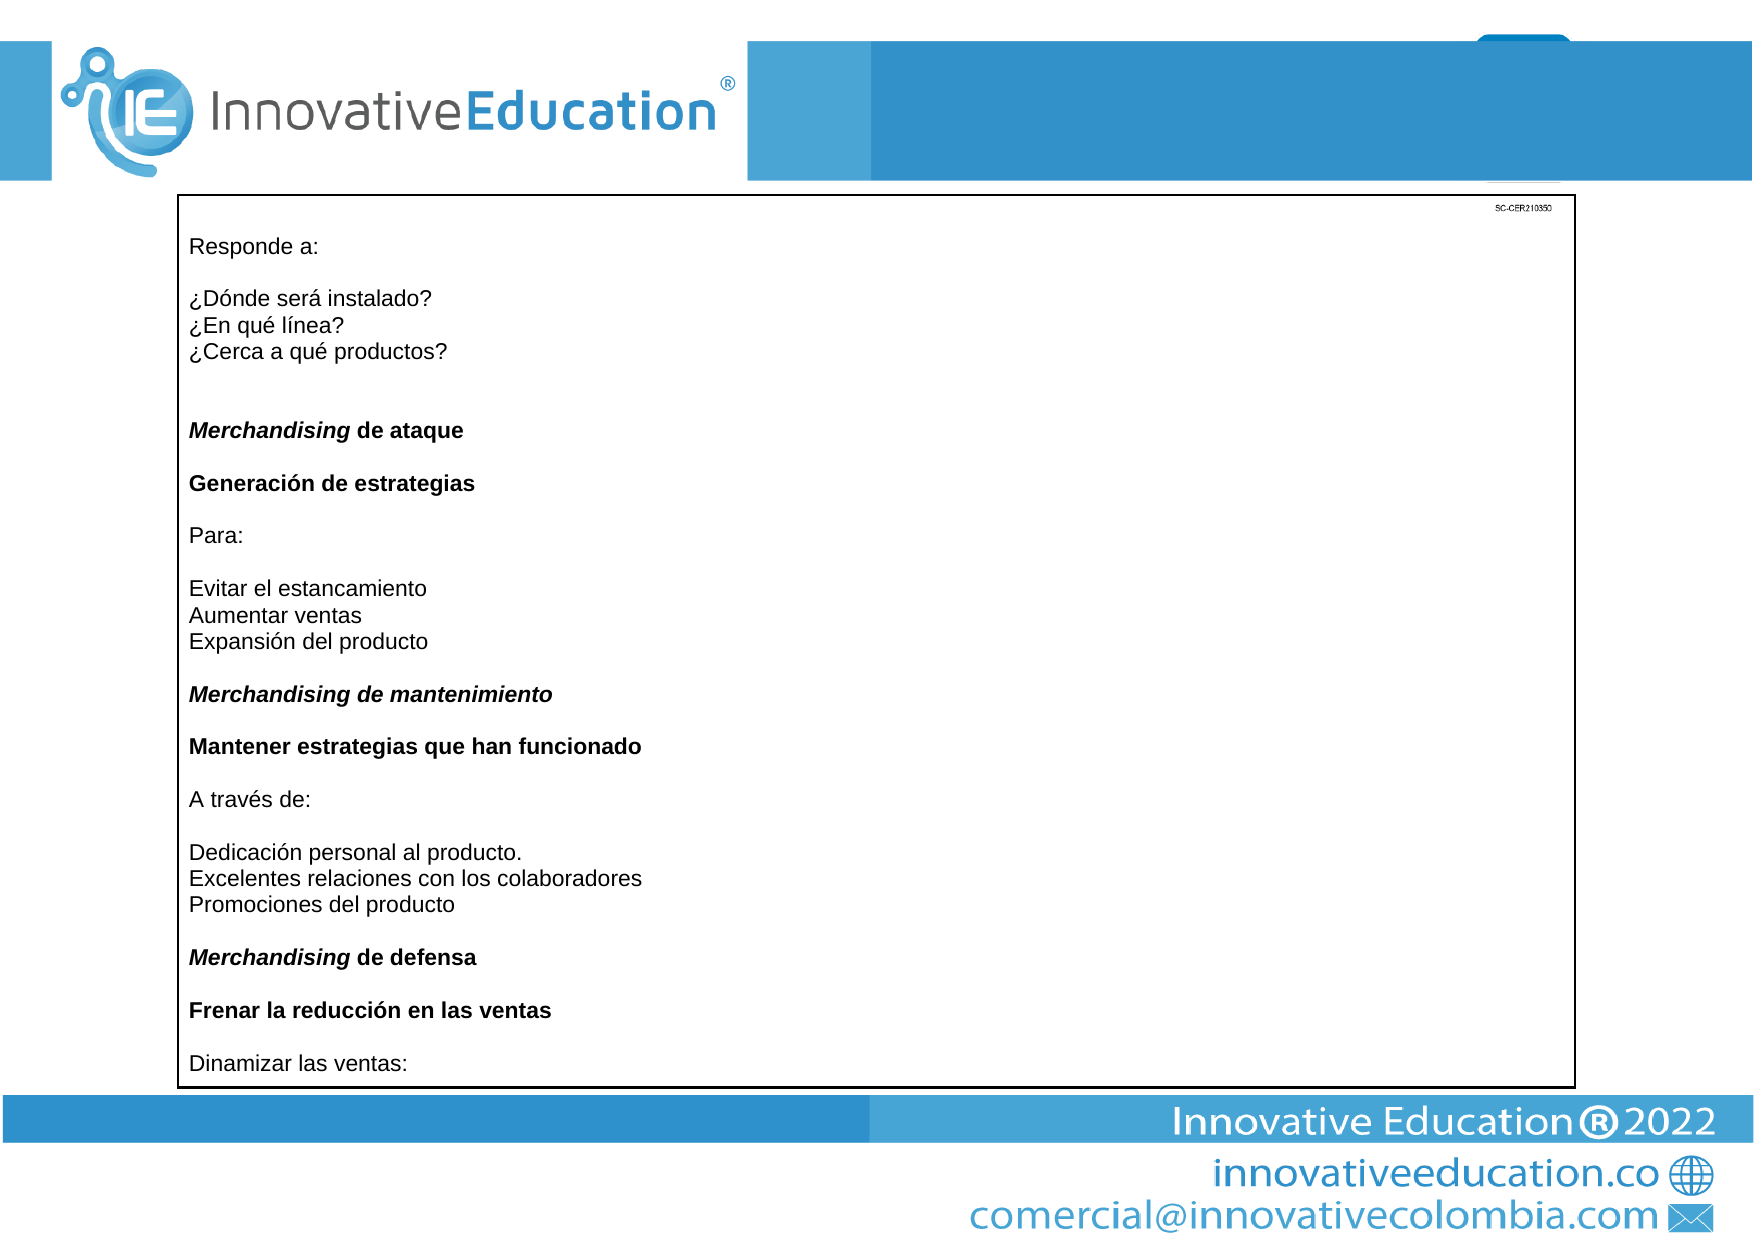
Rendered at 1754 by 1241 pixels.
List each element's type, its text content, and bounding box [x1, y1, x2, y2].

picture [2, 1093, 1754, 1239]
picture [0, 28, 1752, 194]
